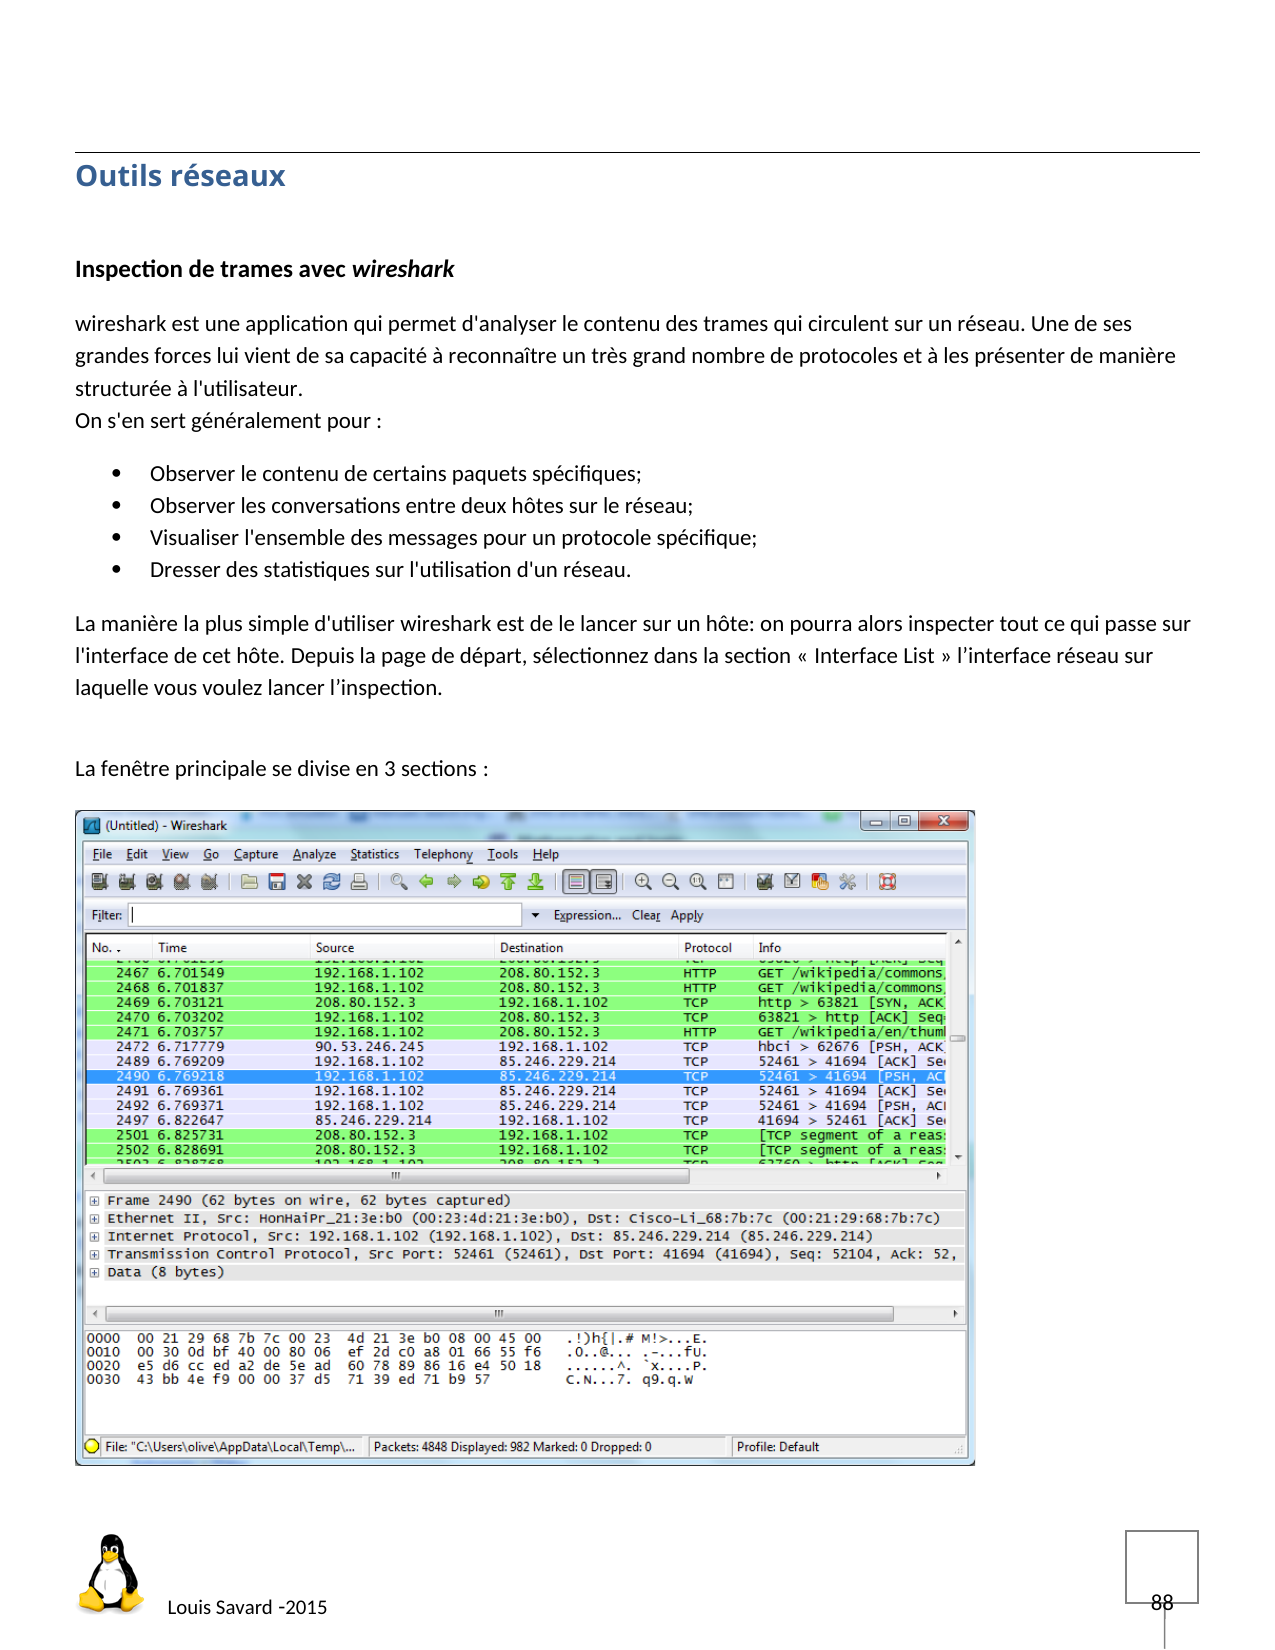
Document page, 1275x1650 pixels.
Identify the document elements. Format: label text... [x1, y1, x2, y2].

list Observer les conversations entre deux hôtes sur le réseau; [112, 491, 1200, 519]
text La manière la plus simple d'utiliser wireshark est de le lancer sur un hôte: on pourra alors inspecter tout ce qui passe sur l'interface de cet hôte. Depuis la page de départ, sélectionnez dans la section « Interface List » l’interface réseau sur laquelle vous voulez lancer l’inspection. [75, 609, 1200, 701]
picture [75, 810, 976, 1466]
subtitle Outils réseaux [75, 153, 1200, 195]
list Visualiser l'ensemble des messages pour un protocole spécifique; [112, 523, 1200, 551]
text Inspection de trames avec wireshark [75, 254, 1200, 284]
list Dresser des statistiques sur l'utilisation d'un réseau. [112, 556, 1200, 584]
text wireshark est une application qui permet d'analyser le contenu des trames qui circulent sur un réseau. Une de ses grandes forces lui vient de sa capacité à reconnaître un très grand nombre de protocoles et à les présenter de manière structurée à l'utilisateur. On s'en sert généralement pour : [75, 309, 1200, 434]
picture [75, 1530, 147, 1615]
text La fenêtre principale se divise en 3 sections : [75, 754, 1200, 782]
list Observer le contenu de certains paquets spécifiques; [112, 459, 1200, 487]
